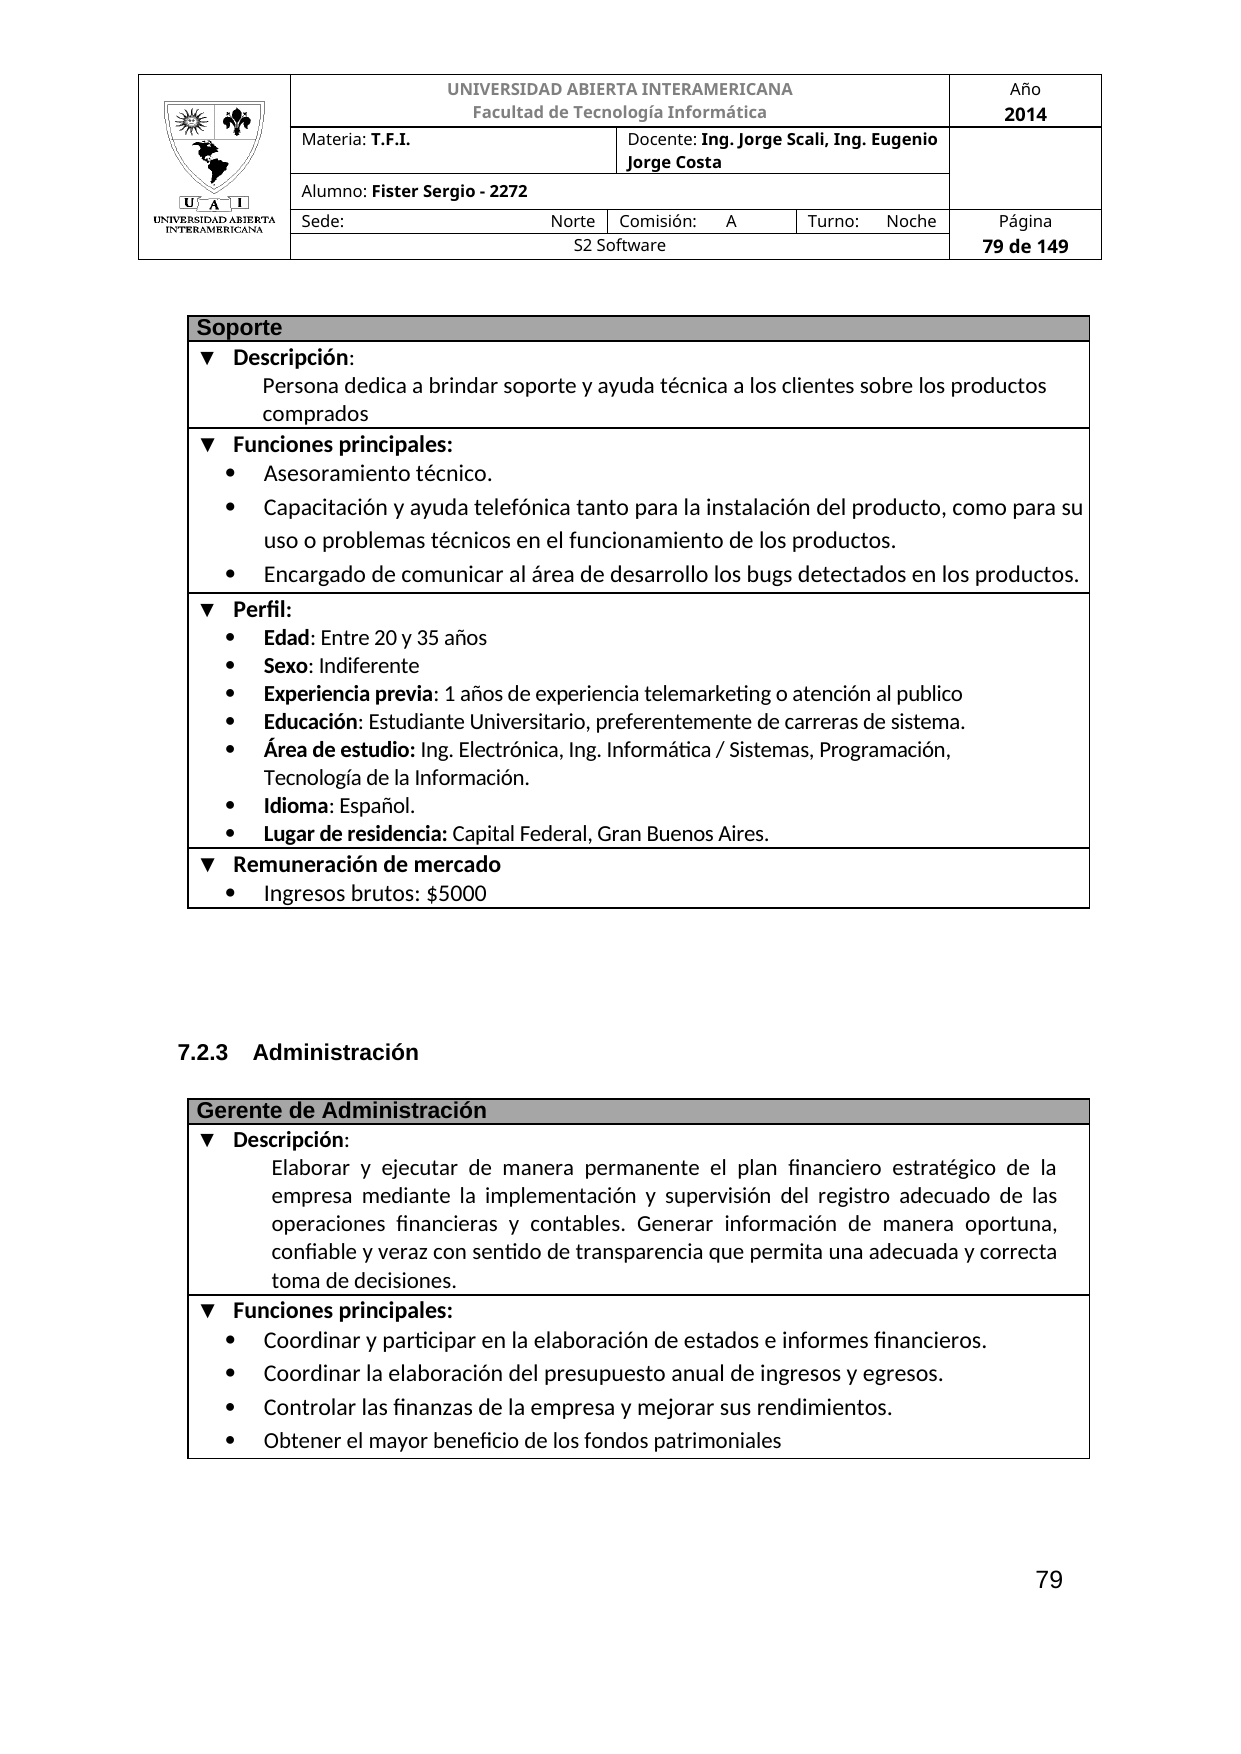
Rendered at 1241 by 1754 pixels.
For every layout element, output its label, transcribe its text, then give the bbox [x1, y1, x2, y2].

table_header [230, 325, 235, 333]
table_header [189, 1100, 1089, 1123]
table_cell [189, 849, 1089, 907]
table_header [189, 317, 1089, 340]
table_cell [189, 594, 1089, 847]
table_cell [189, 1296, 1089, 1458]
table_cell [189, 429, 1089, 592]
subtitle Administración [177, 1039, 1063, 1066]
picture [153, 101, 276, 233]
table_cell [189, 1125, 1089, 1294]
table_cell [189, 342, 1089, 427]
